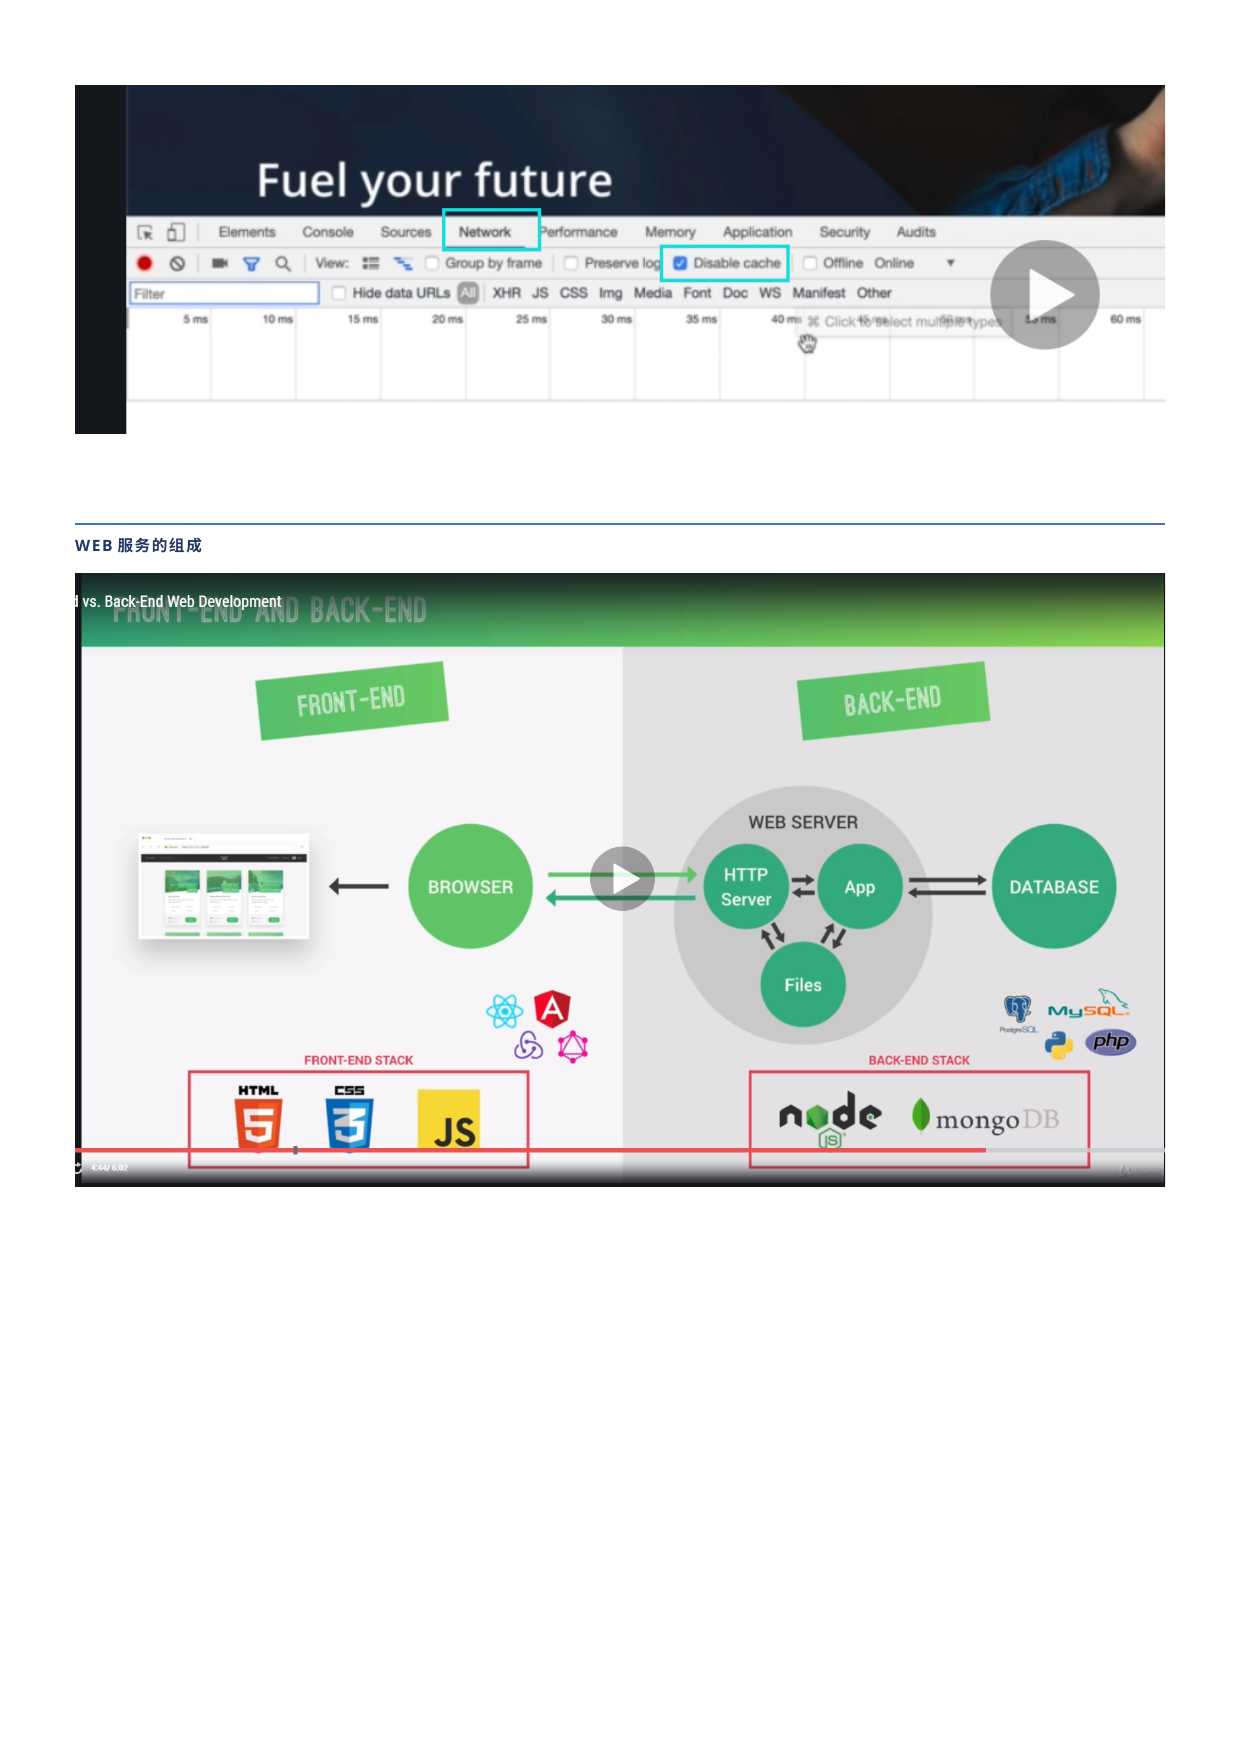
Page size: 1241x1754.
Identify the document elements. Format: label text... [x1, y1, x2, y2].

subtitle Web服务的组成 [75, 525, 1165, 561]
picture [75, 85, 1166, 434]
picture [75, 573, 1166, 1187]
